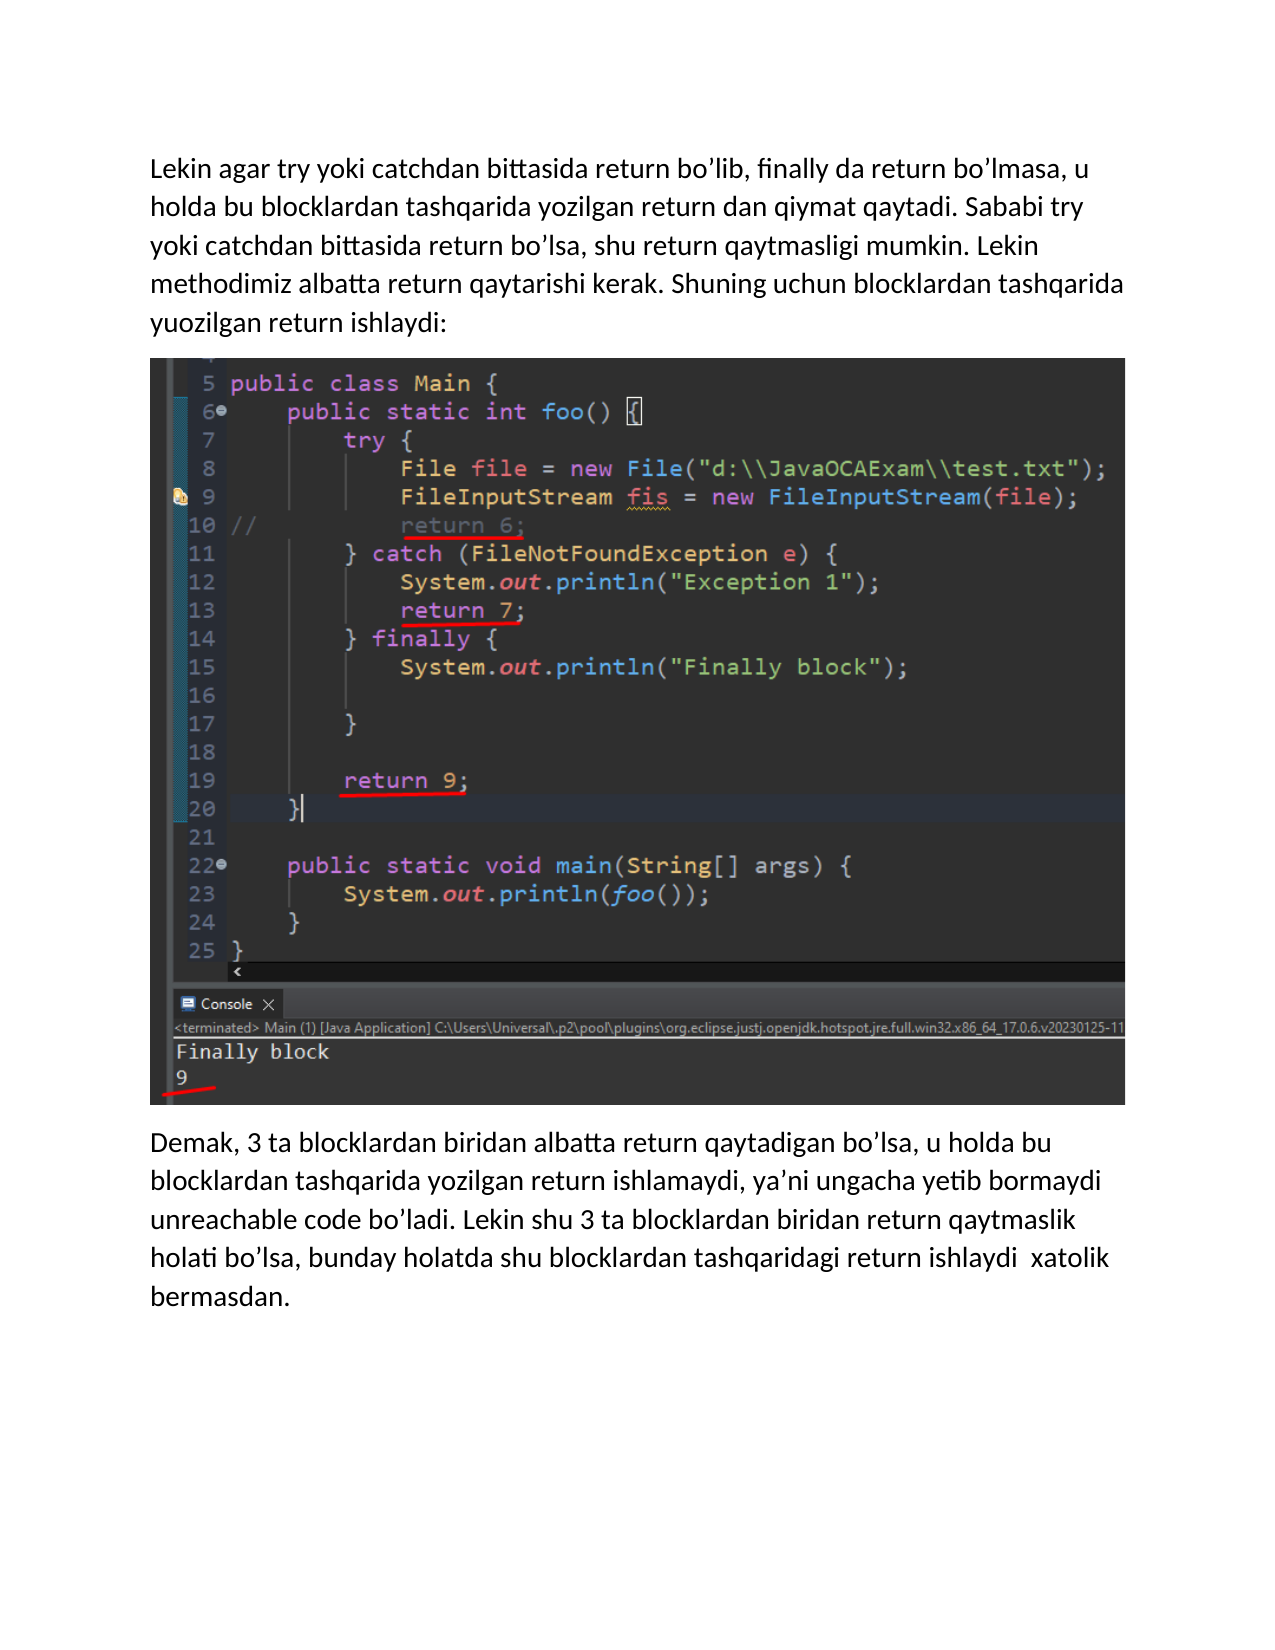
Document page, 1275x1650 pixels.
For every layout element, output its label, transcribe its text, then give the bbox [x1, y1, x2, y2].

picture [150, 358, 1125, 1105]
text Lekin agar try yoki catchdan bittasida return bo’lib, finally da return bo’lmasa, u holda bu blocklardan tashqarida yozilgan return dan qiymat qaytadi. Sababi try yoki catchdan bittasida return bo’lsa, shu return qaytmasligi mumkin. Lekin methodimiz albatta return qaytarishi kerak. Shuning uchun blocklardan tashqarida yuozilgan return ishlaydi: [150, 150, 1125, 339]
text Demak, 3 ta blocklardan biridan albatta return qaytadigan bo’lsa, u holda bu blocklardan tashqarida yozilgan return ishlamaydi, ya’ni ungacha yetib bormaydi unreachable code bo’ladi. Lekin shu 3 ta blocklardan biridan return qaytmaslik holati bo’lsa, bunday holatda shu blocklardan tashqaridagi return ishlaydi xatolik bermasdan. [150, 1124, 1125, 1313]
